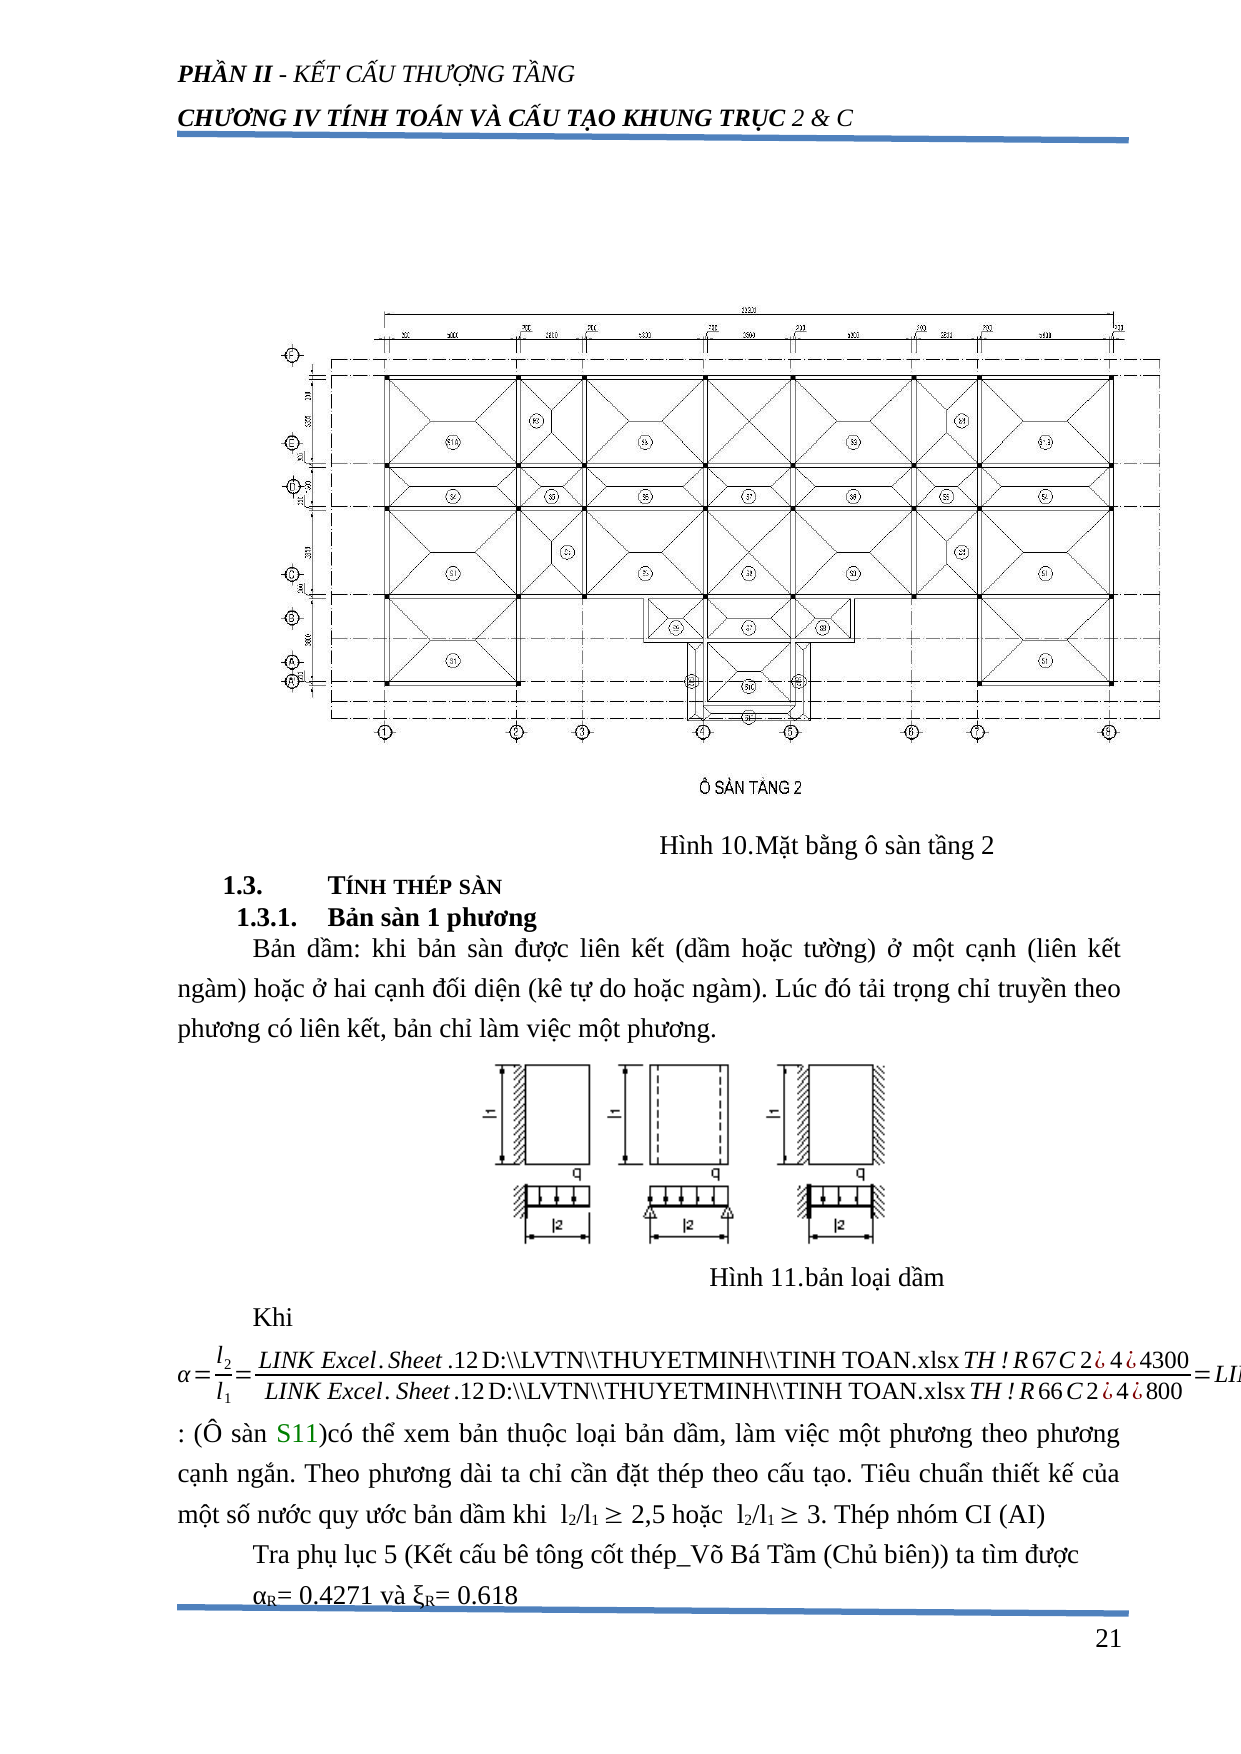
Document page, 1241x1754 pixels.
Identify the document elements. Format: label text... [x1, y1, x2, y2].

subtitle Bản sàn 1 phương [177, 901, 1122, 932]
picture [252, 179, 1167, 820]
text Khi : (Ô sàn S11)có thể xem bản thuộc loại bản dầm, làm việc một phương theo phương cạnh ngắn. Theo phương dài ta chỉ cần đặt thép theo cấu tạo. Tiêu chuẩn thiết kế của một số nước quy ước bản dầm khi l2/l1 ≥ 2,5 hoặc l2/l1 ≥ 3. Thép nhóm CI (AI) [177, 1301, 1122, 1529]
picture [472, 1053, 902, 1252]
text Bản dầm: khi bản sàn được liên kết (dầm hoặc tường) ở một cạnh (liên kết ngàm) hoặc ở hai cạnh đối diện (kê tự do hoặc ngàm). Lúc đó tải trọng chỉ truyền theo phương có liên kết, bản chỉ làm việc một phương. [177, 932, 1122, 1044]
text Tra phụ lục 5 (Kết cấu bê tông cốt thép_Võ Bá Tầm (Chủ biên)) ta tìm được [177, 1539, 1122, 1570]
text αR= 0.4271 và ξR= 0.618 [177, 1579, 1122, 1610]
list Mặt bằng ô sàn tầng 2 [532, 829, 1122, 860]
subtitle Tính thép sàn [177, 869, 1122, 901]
list bản loại dầm [532, 1261, 1122, 1292]
